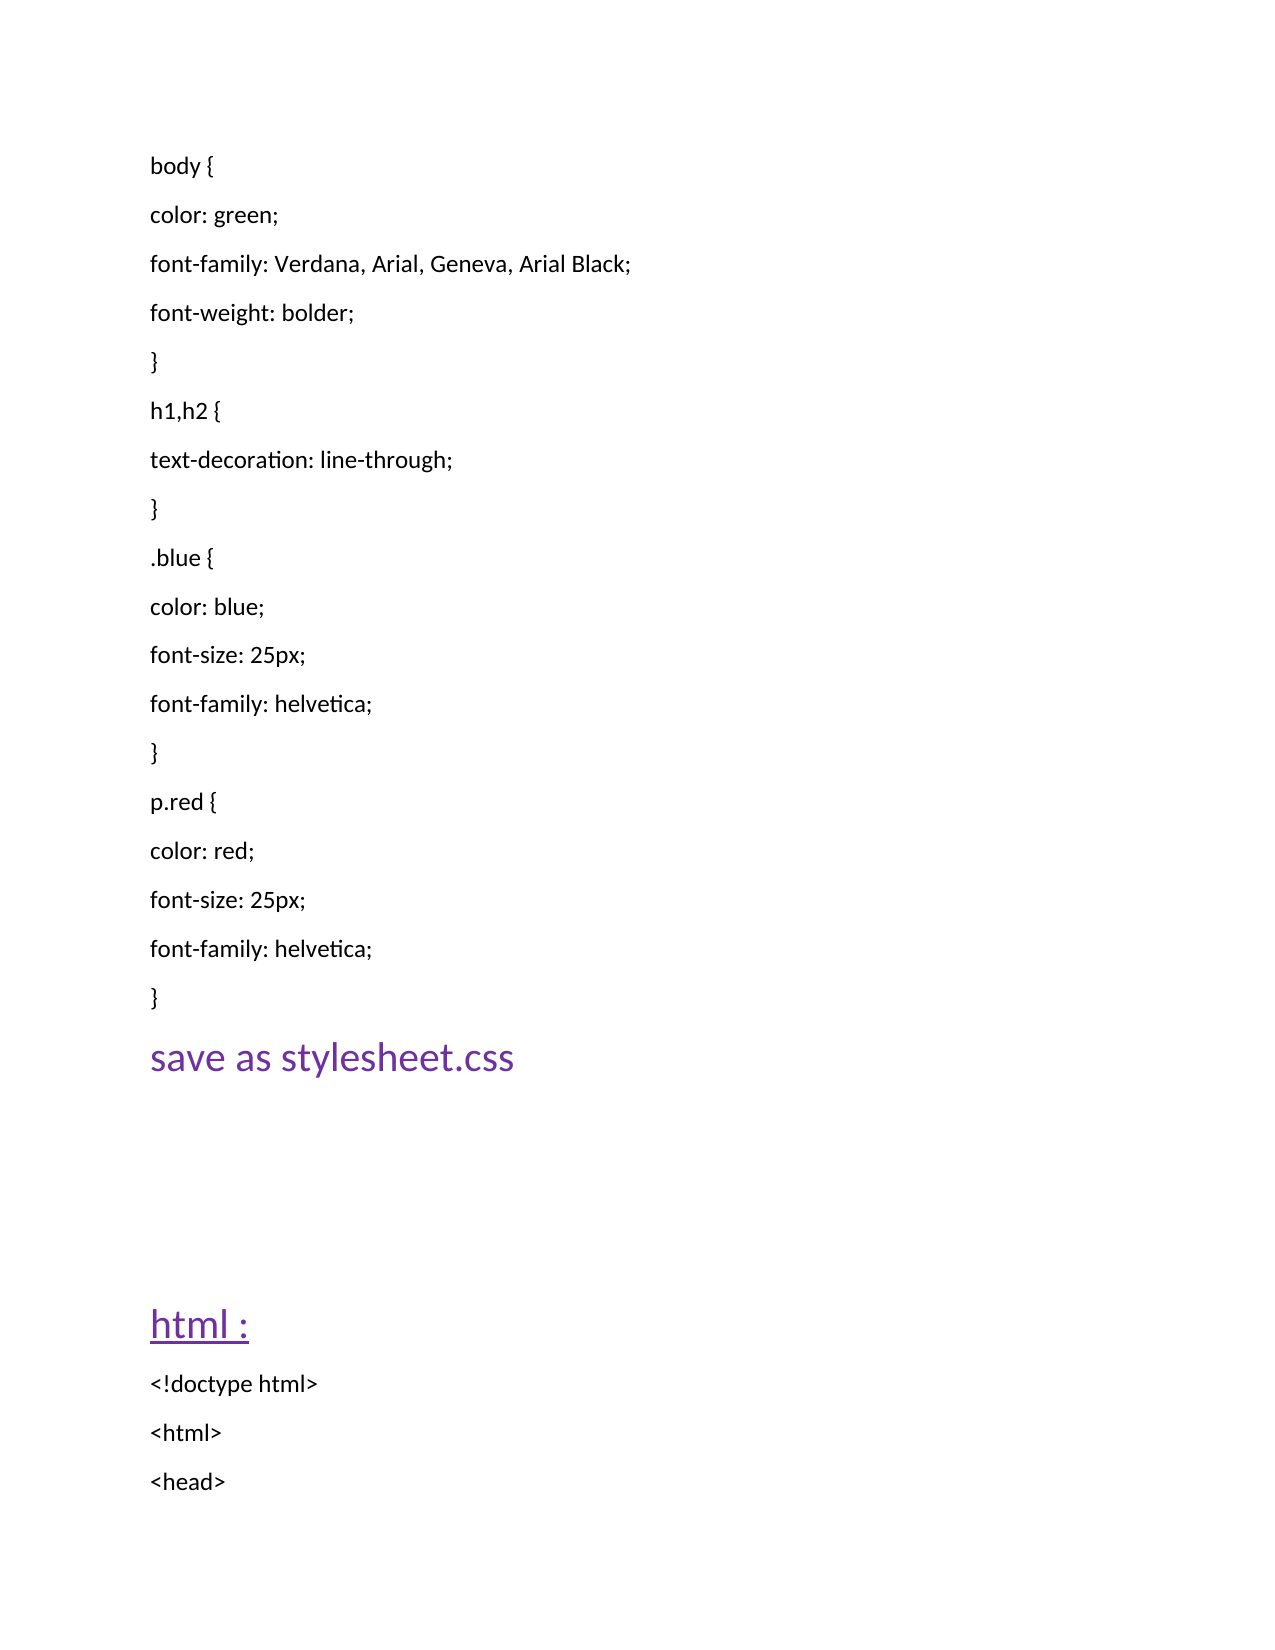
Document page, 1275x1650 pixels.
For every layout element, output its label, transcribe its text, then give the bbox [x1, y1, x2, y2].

text font-family: helvetica; [150, 688, 1125, 719]
text } [150, 346, 1125, 376]
text font-weight: bolder; [150, 297, 1125, 327]
text color: green; [150, 199, 1125, 229]
text font-family: Verdana, Arial, Geneva, Arial Black; [150, 248, 1125, 278]
text save as stylesheet.css [150, 1031, 1125, 1082]
text } [150, 737, 1125, 768]
text font-family: helvetica; [150, 933, 1125, 964]
text html : [150, 1298, 1125, 1348]
text color: red; [150, 835, 1125, 866]
text .blue { [150, 542, 1125, 572]
text p.red { [150, 786, 1125, 817]
text h1,h2 { [150, 395, 1125, 425]
text <head> [150, 1466, 1125, 1497]
text text-decoration: line-through; [150, 444, 1125, 474]
text font-size: 25px; [150, 639, 1125, 670]
text } [150, 493, 1125, 523]
text <!doctype html> [150, 1368, 1125, 1399]
text } [150, 982, 1125, 1013]
text <html> [150, 1417, 1125, 1448]
text body { [150, 150, 1125, 181]
text font-size: 25px; [150, 884, 1125, 915]
text color: blue; [150, 591, 1125, 621]
